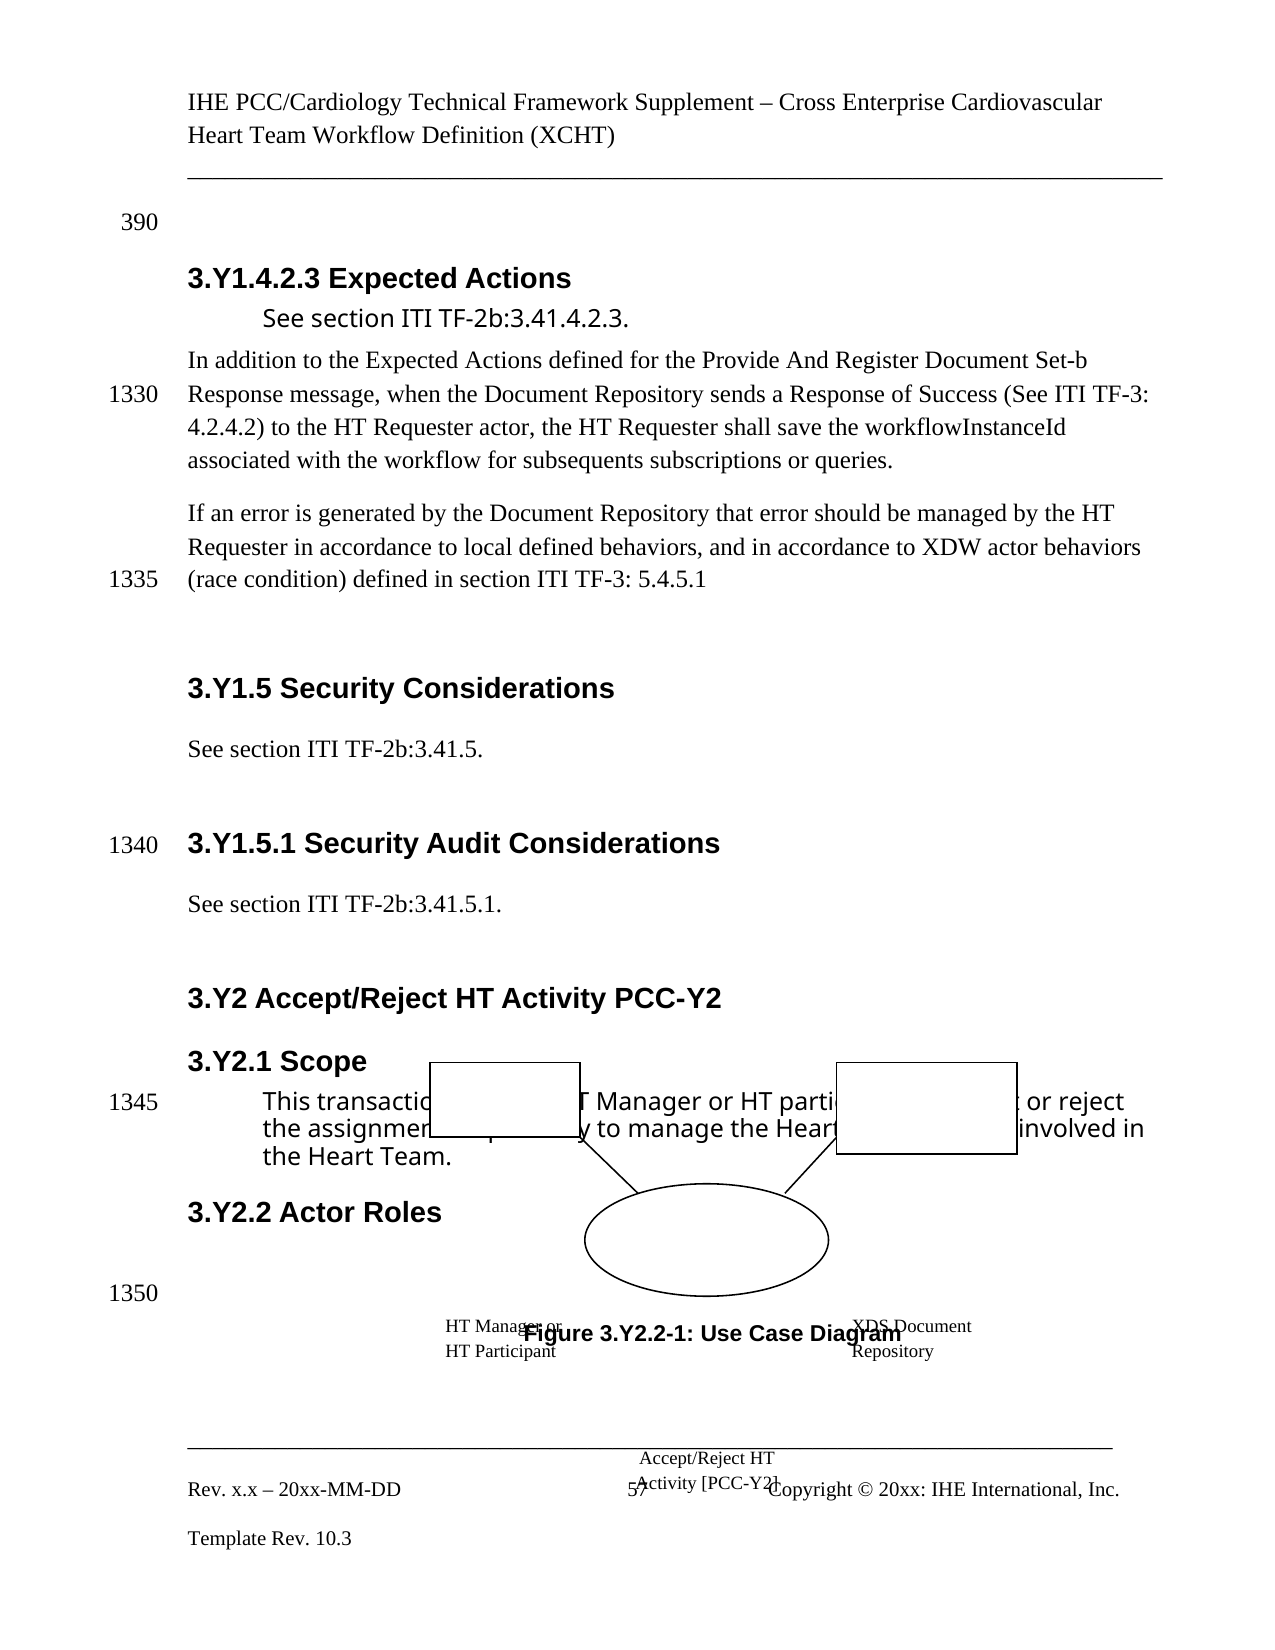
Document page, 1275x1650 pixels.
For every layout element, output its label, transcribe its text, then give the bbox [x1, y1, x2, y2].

subtitle 3.Y2 Accept/Reject HT Activity PCC-Y2 [187, 981, 1162, 1014]
subtitle 3.Y1.5.1 Security Audit Considerations [187, 826, 1162, 859]
subtitle 3.Y2.1 Scope [187, 1044, 1162, 1078]
text This transaction allows a HT Manager or HT participant to accept or reject the assignment respectively to manage the Heart Team or to be involved in the Heart Team. [262, 1089, 611, 1170]
title Figure 3.Y2.2-1: Use Case Diagram [262, 1319, 1162, 1346]
subtitle 3.Y1.5 Security Considerations [187, 671, 1162, 704]
text This transaction allows a HT Manager or HT participant to accept or reject the assignment respectively to manage the Heart Team or to be involved in the Heart Team. [581, 1089, 836, 1170]
text If an error is generated by the Document Repository that error should be managed by the HT Requester in accordance to local defined behaviors, and in accordance to XDW actor behaviors (race condition) defined in section ITI TF-3: 5.4.5.1 [187, 498, 1162, 593]
text See section ITI TF-2b:3.41.4.2.3. [262, 306, 1162, 333]
subtitle See section ITI TF-2b:3.41.5. [187, 734, 1162, 763]
subtitle See section ITI TF-2b:3.41.5.1. [187, 889, 1162, 918]
subtitle 3.Y1.4.2.3 Expected Actions [187, 261, 1162, 295]
text In addition to the Expected Actions defined for the Provide And Register Document Set-b Response message, when the Document Repository sends a Response of Success (See ITI TF-3: 4.2.4.2) to the HT Requester actor, the HT Requester shall save the workflowInstanceId associated with the workflow for subsequents subscriptions or queries. [187, 346, 1162, 473]
subtitle 3.Y2.2 Actor Roles [785, 1195, 1162, 1229]
subtitle 3.Y2.2 Actor Roles [187, 1195, 628, 1229]
text This transaction allows a HT Manager or HT participant to accept or reject the assignment respectively to manage the Heart Team or to be involved in the Heart Team. [809, 1089, 1162, 1170]
